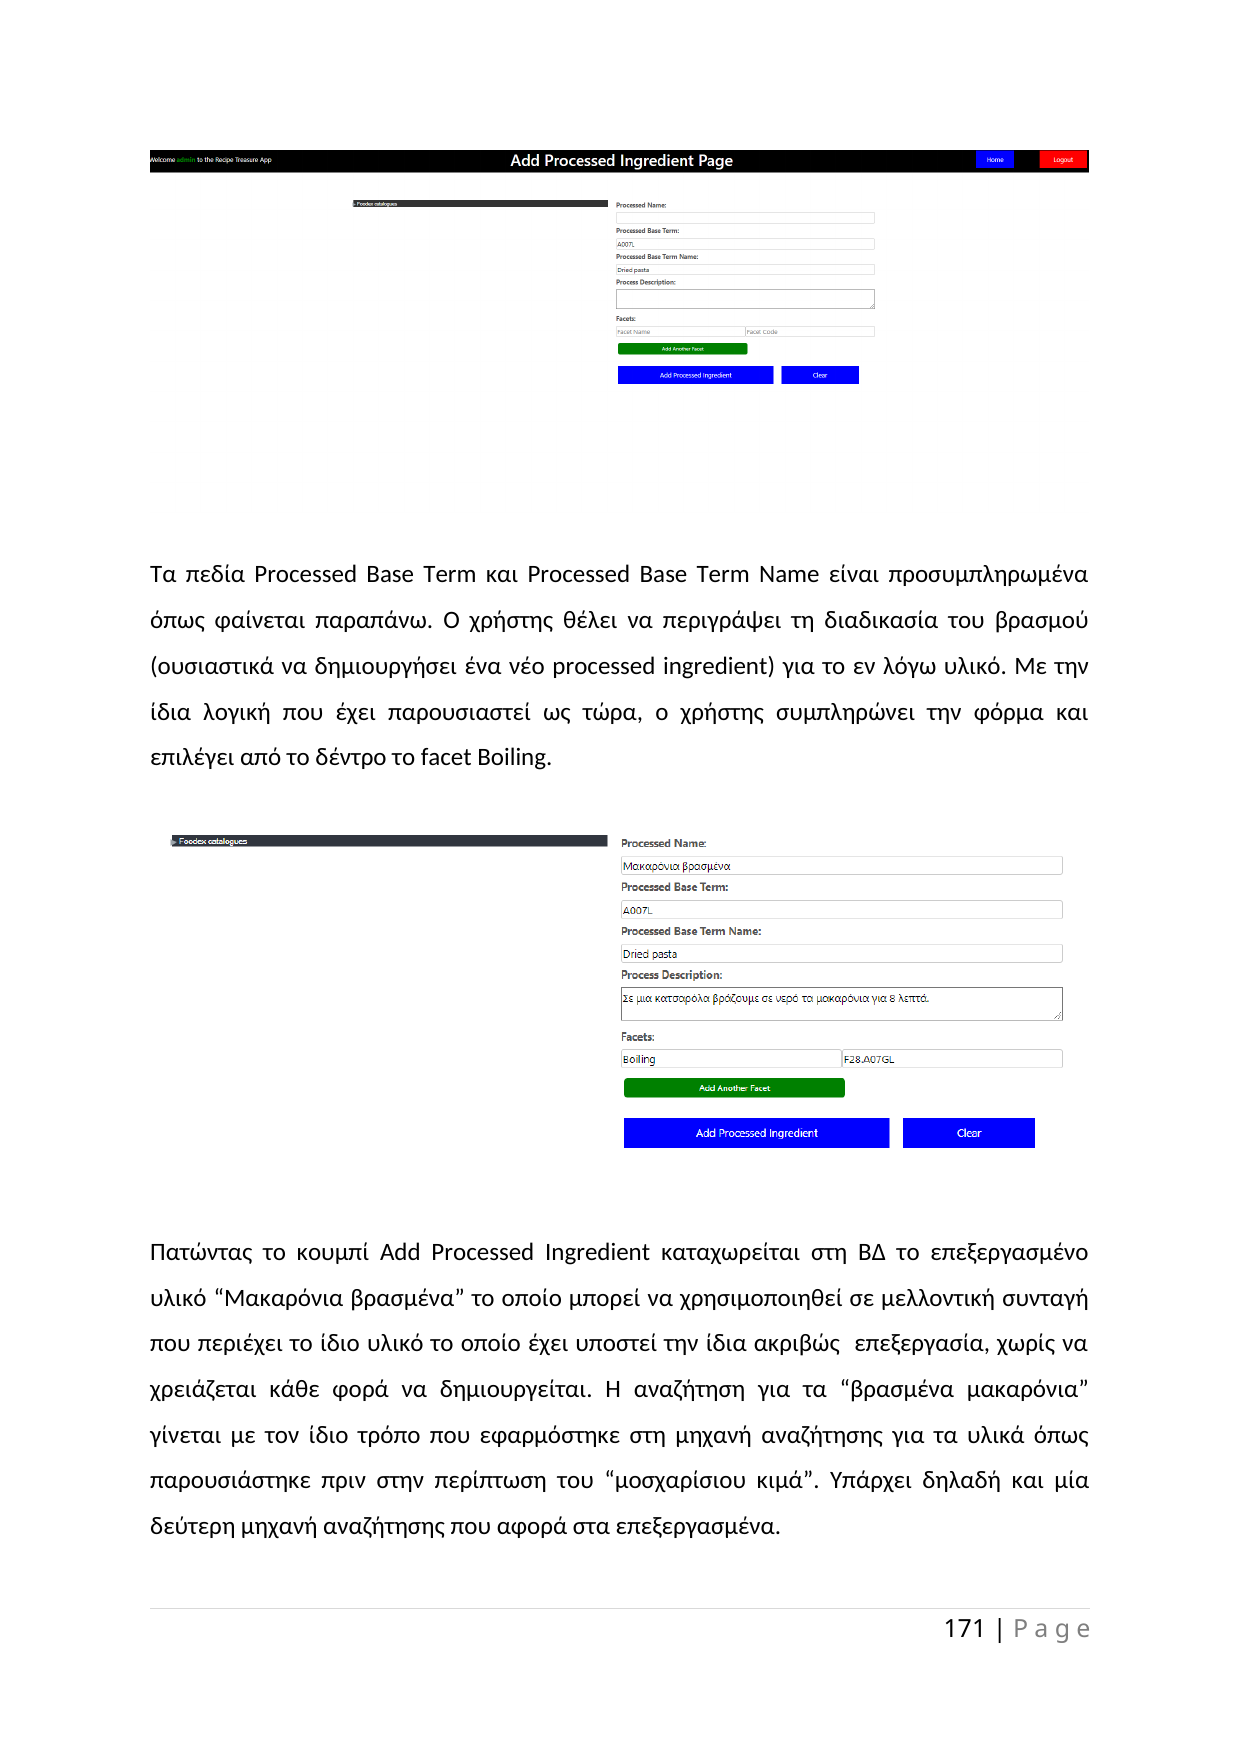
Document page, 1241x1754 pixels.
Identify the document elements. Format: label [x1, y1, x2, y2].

picture [150, 150, 1089, 513]
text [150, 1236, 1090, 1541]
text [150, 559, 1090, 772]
picture [150, 816, 1089, 1190]
